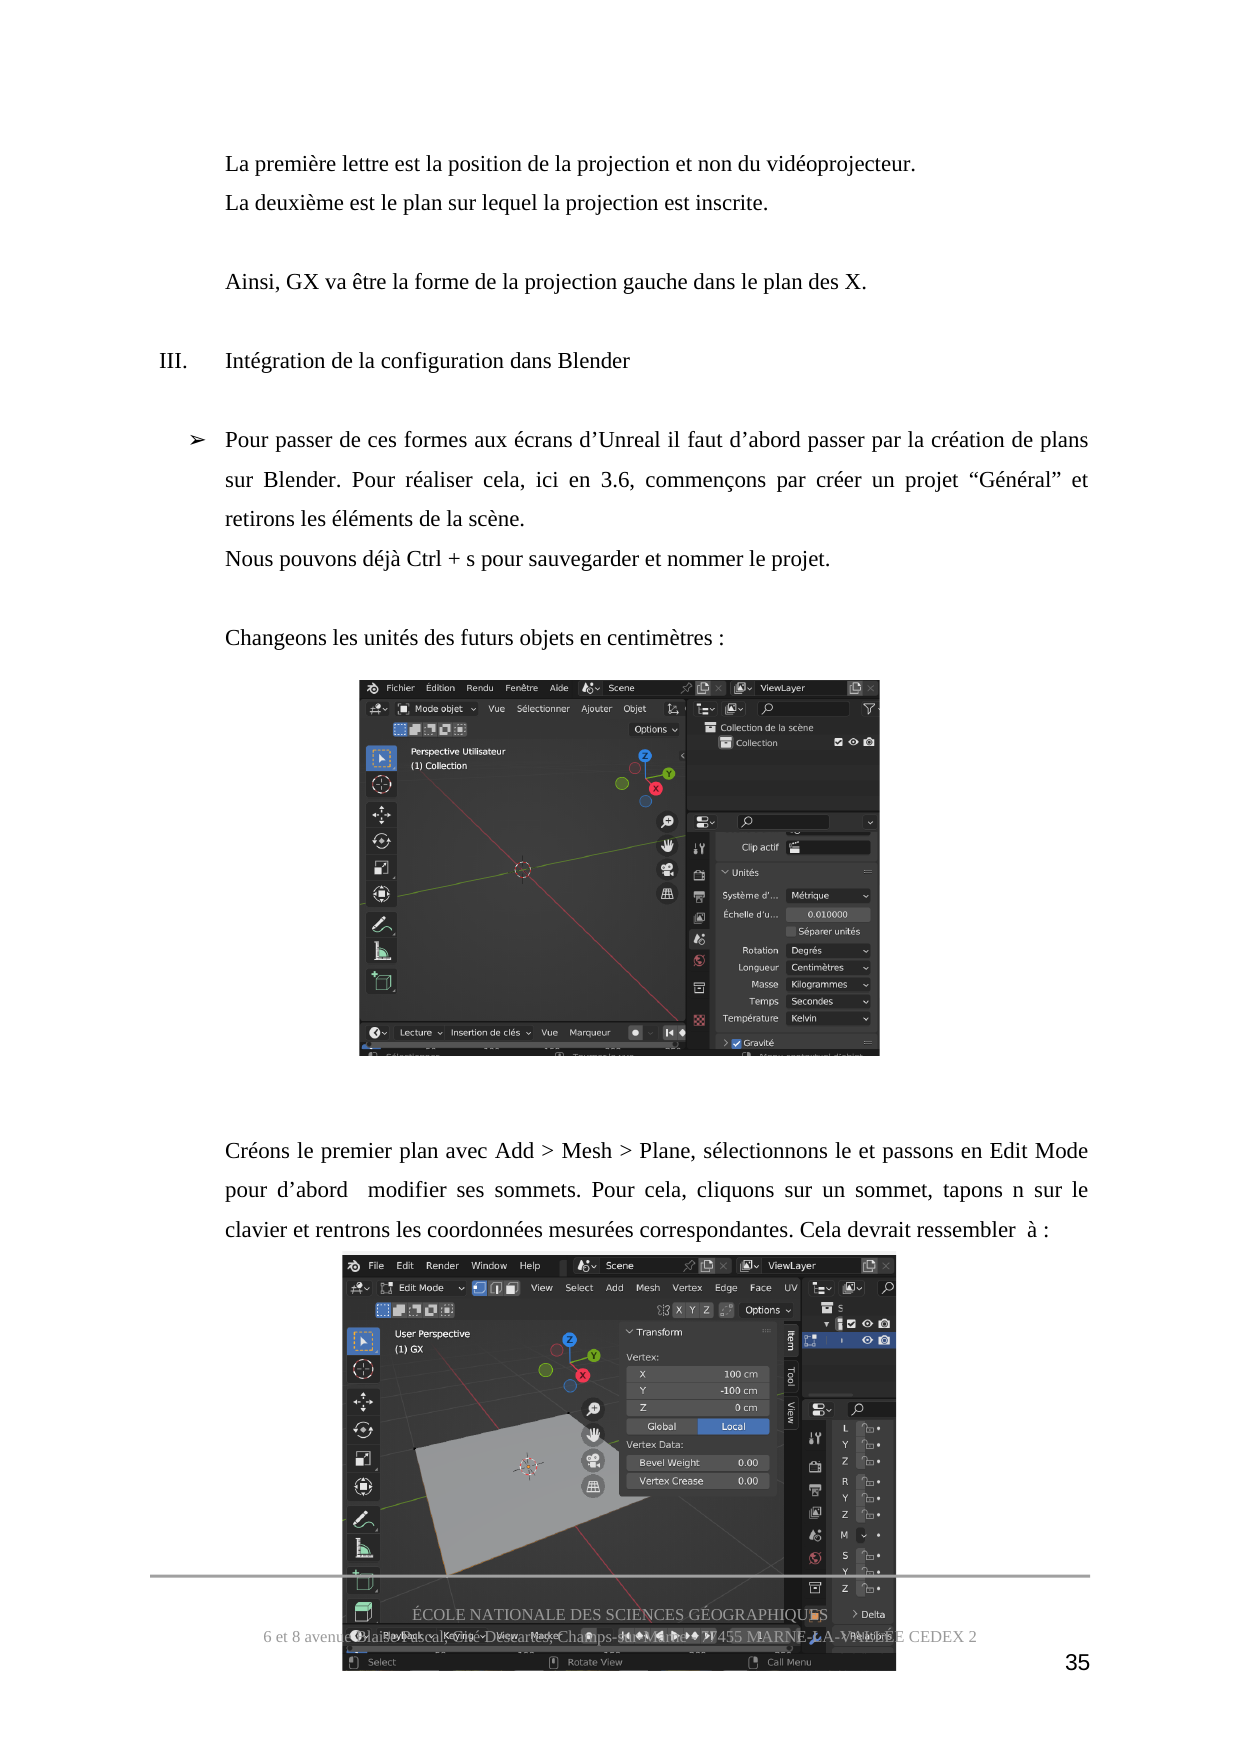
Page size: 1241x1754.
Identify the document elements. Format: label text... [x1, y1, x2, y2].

text Créons le premier plan avec Add > Mesh > Plane, sélectionnons le et passons en Edit Mode pour d’abord modifier ses sommets. Pour cela, cliquons sur un sommet, tapons n sur le clavier et rentrons les coordonnées mesurées correspondantes. Cela devrait ressembler à : [225, 1137, 1090, 1242]
picture [359, 680, 880, 1056]
text La première lettre est la position de la projection et non du vidéoprojecteur. [150, 150, 1090, 176]
picture [342, 1578, 897, 1671]
picture [342, 1251, 897, 1574]
text Changeons les unités des futurs objets en centimètres : [225, 624, 1090, 650]
list Pour passer de ces formes aux écrans d’Unreal il faut d’abord passer par la création de plans sur Blender. Pour réaliser cela, ici en 3.6, commençons par créer un projet “Général” et retirons les éléments de la scène. [187, 426, 1090, 532]
text Nous pouvons déjà Ctrl + s pour sauvegarder et nommer le projet. [225, 545, 1090, 571]
text Ainsi, GX va être la forme de la projection gauche dans le plan des X. [150, 268, 1090, 295]
list Intégration de la configuration dans Blender [187, 347, 1090, 374]
text La deuxième est le plan sur lequel la projection est inscrite. [150, 189, 1090, 216]
